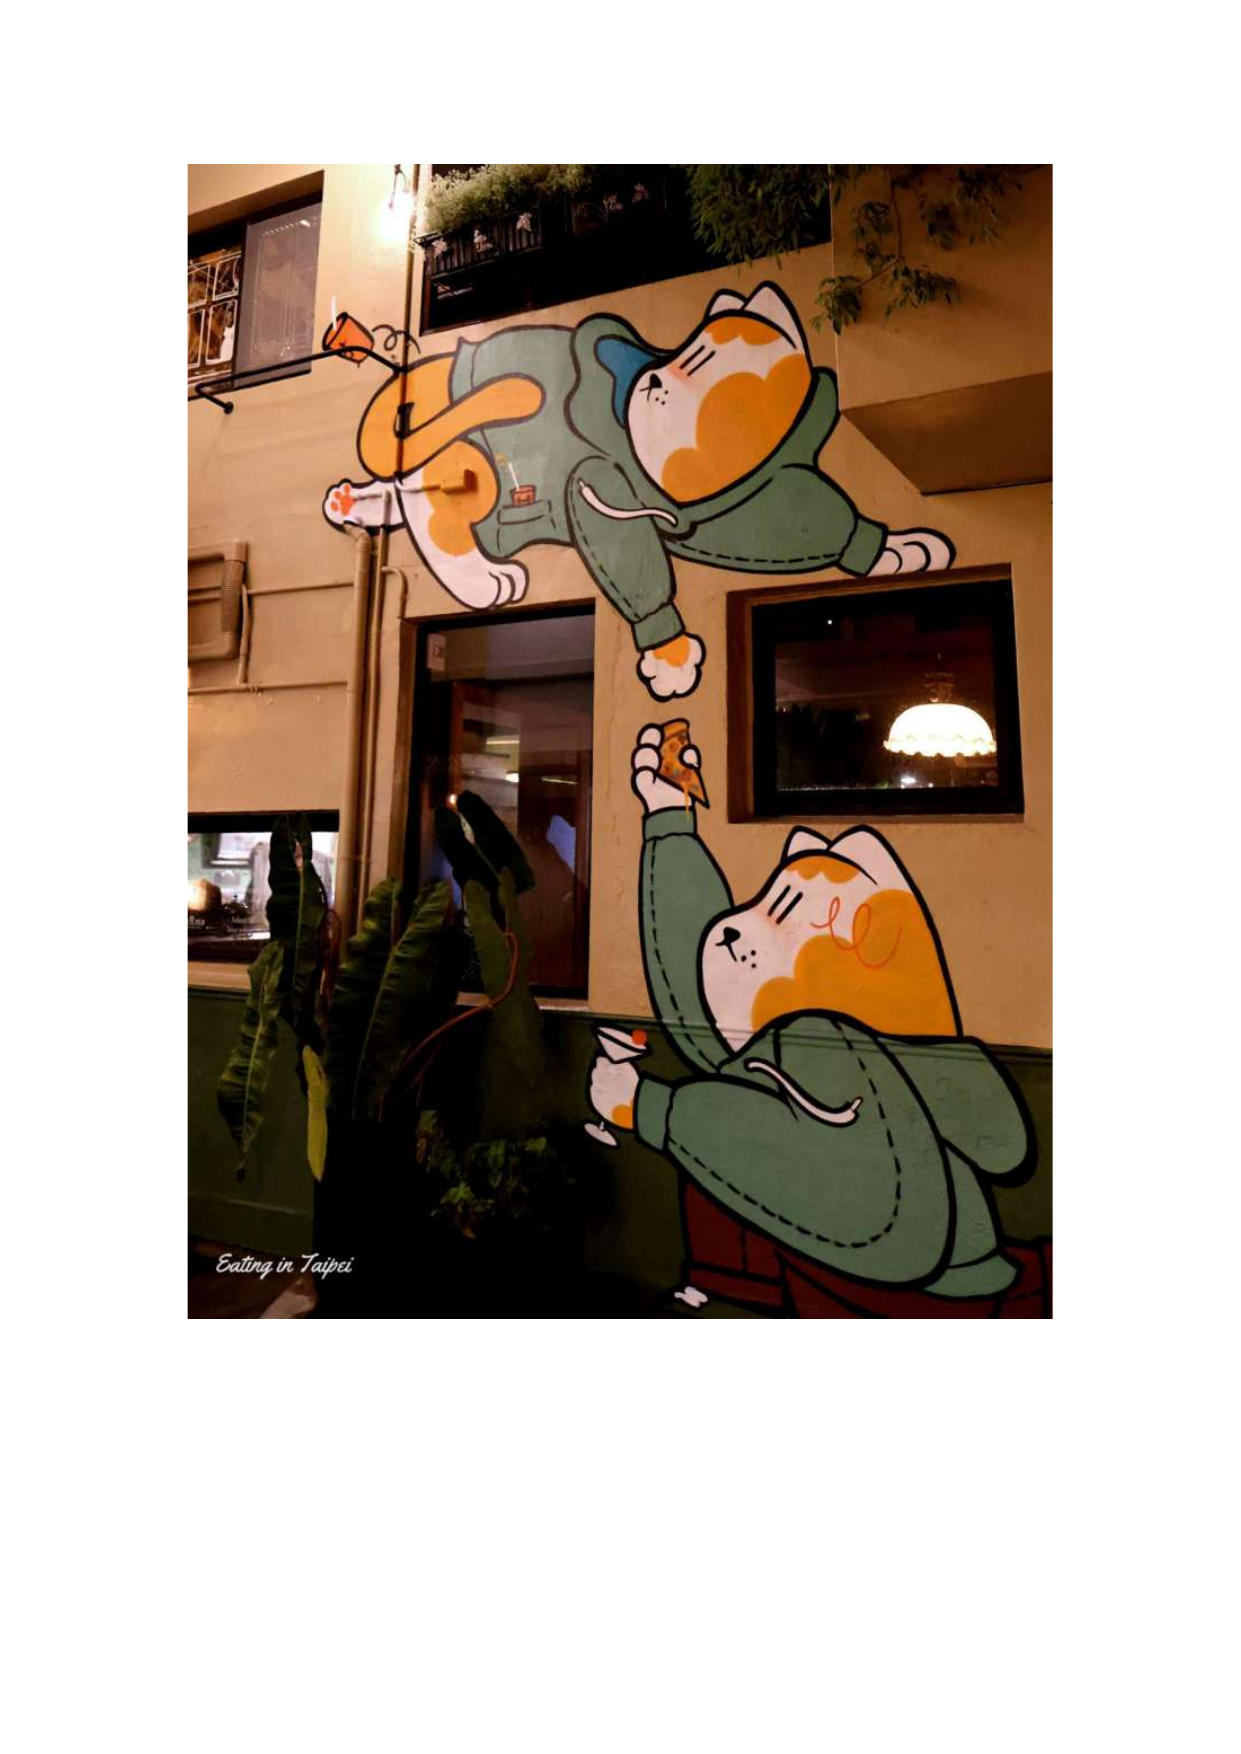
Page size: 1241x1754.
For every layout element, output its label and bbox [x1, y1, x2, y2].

picture [187, 164, 1053, 1319]
